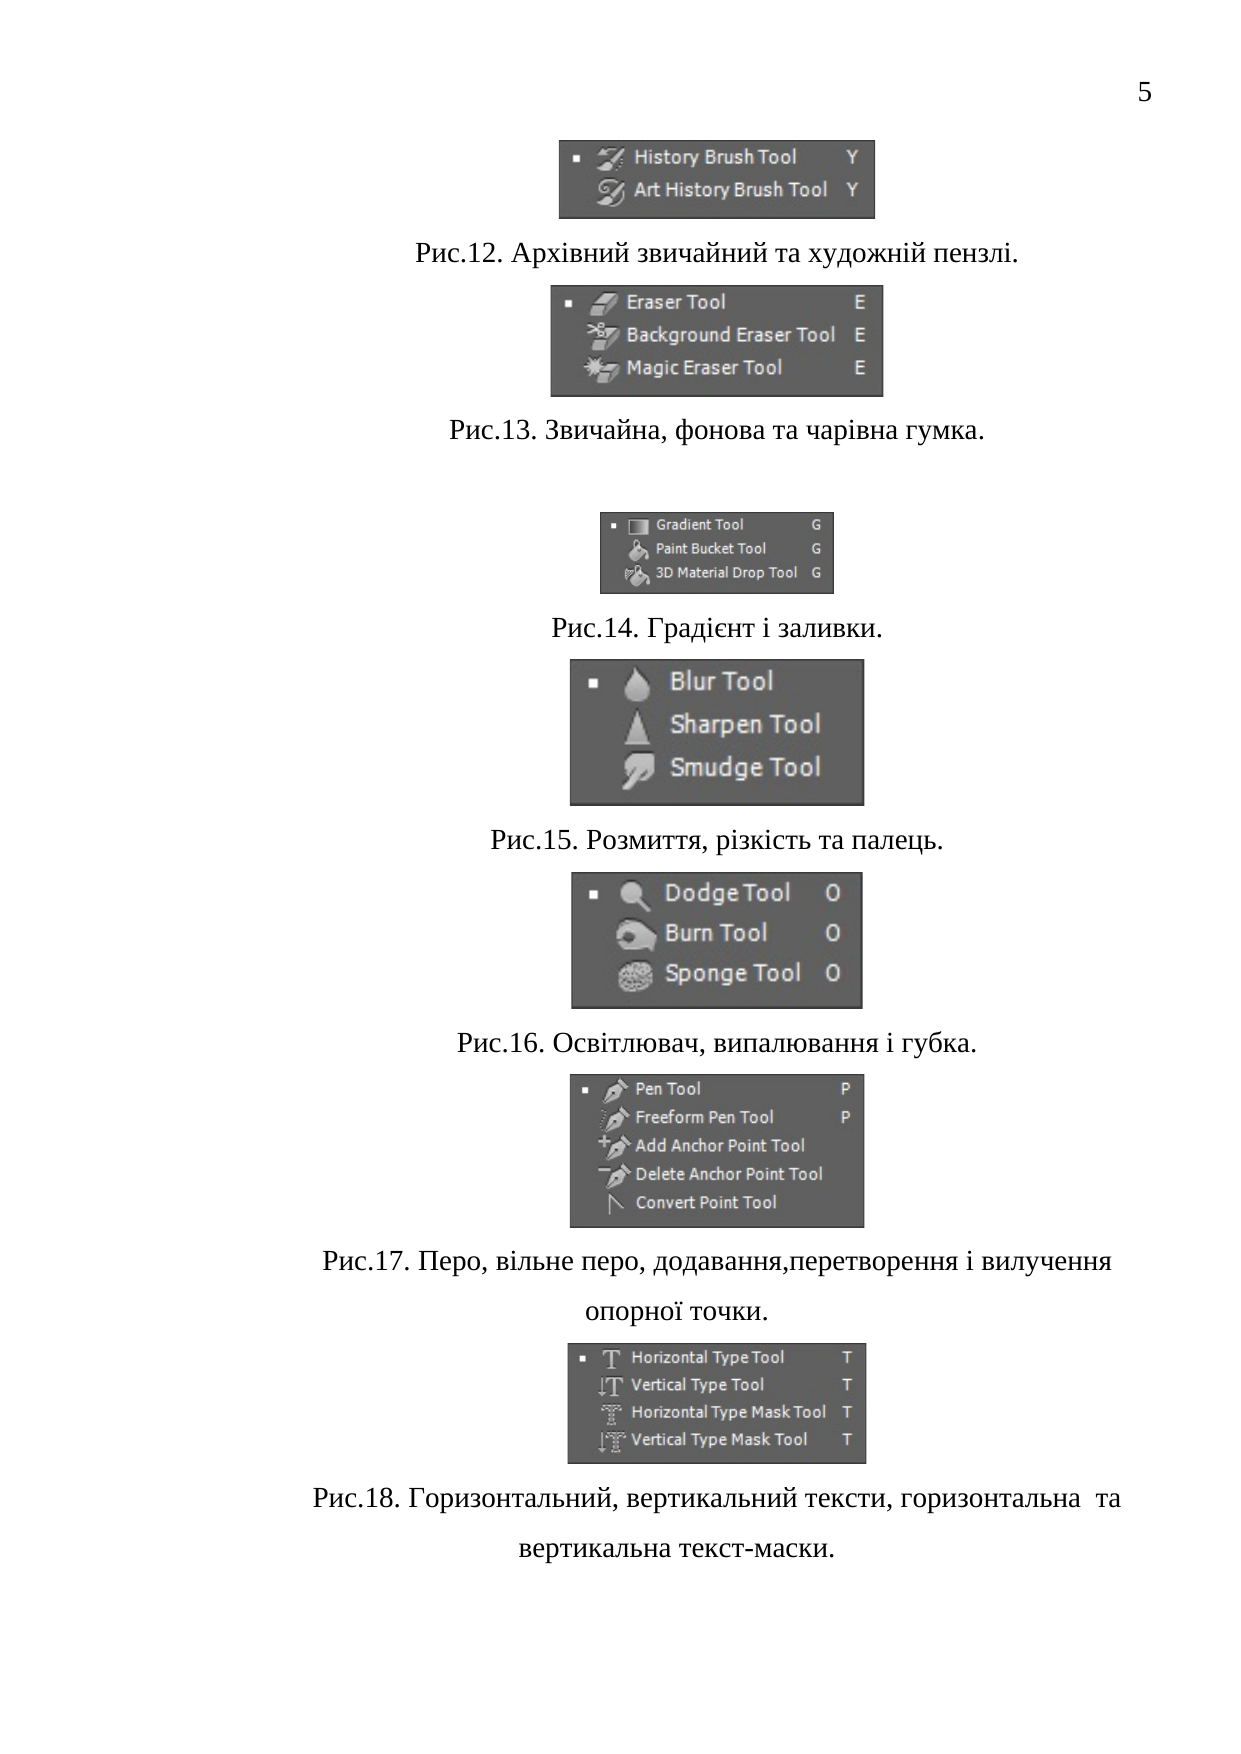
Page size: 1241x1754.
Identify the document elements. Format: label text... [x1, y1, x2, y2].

text Рис.18. Горизонтальний, вертикальний тексти, горизонтальна та вертикальна текст-маски. [204, 1480, 1149, 1564]
picture [569, 1074, 865, 1228]
picture [558, 140, 876, 219]
text Рис.15. Розмиття, різкість та палець. [204, 822, 1149, 856]
picture [571, 872, 863, 1009]
text Рис.17. Перо, вільне перо, додавання,перетворення і вилучення опорної точки. [204, 1243, 1149, 1327]
text Рис.13. Звичайна, фонова та чарівна гумка. [204, 412, 1149, 446]
picture [567, 1343, 867, 1464]
picture [550, 285, 884, 397]
picture [569, 659, 865, 806]
text Рис.16. Освітлювач, випалювання і губка. [204, 1025, 1149, 1058]
picture [600, 512, 834, 594]
text Рис.12. Архівний звичайний та художній пензлі. [204, 235, 1149, 269]
text Рис.14. Градієнт і заливки. [204, 610, 1149, 643]
